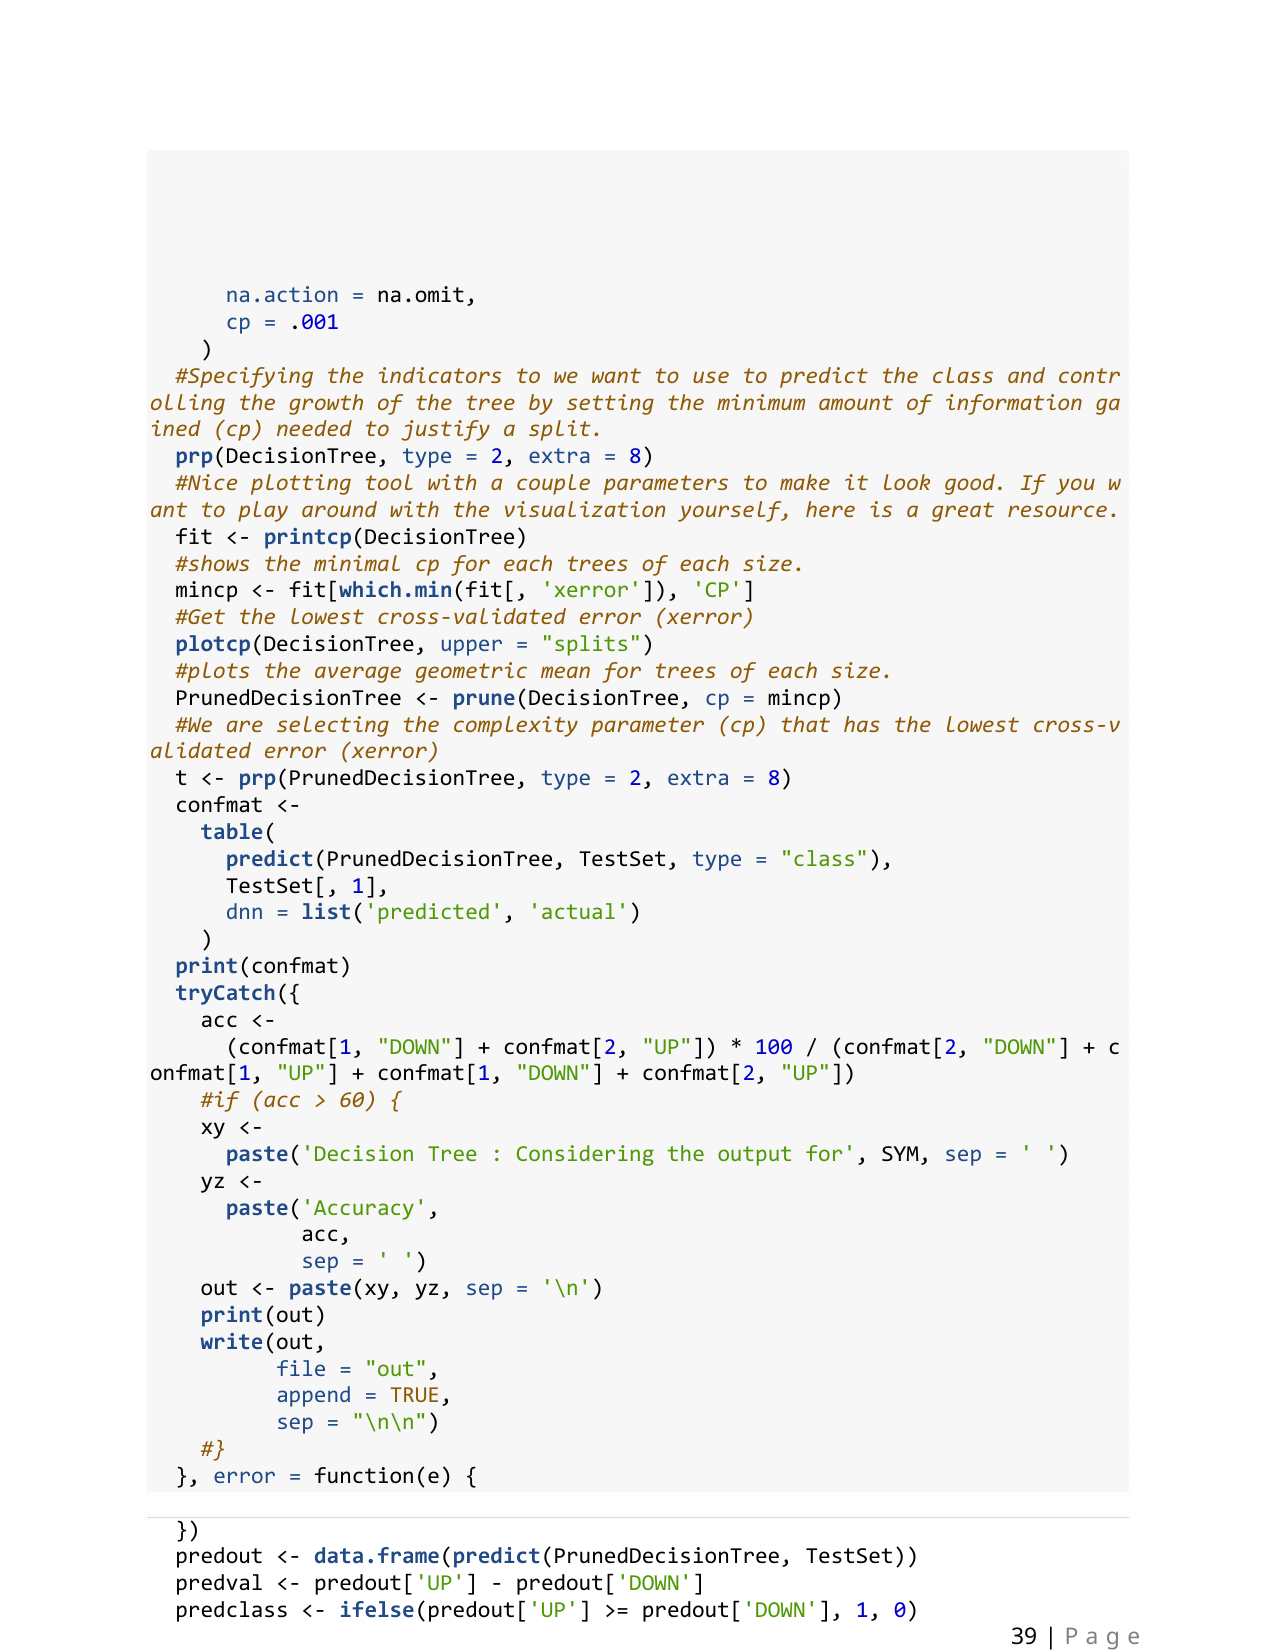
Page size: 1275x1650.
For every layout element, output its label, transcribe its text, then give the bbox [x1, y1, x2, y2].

text onfmat[1, "UP"] + confmat[1, "DOWN"] + confmat[2, "UP"]) [150, 1063, 1145, 1085]
text yz <- [200, 1170, 288, 1193]
text tryCatch({ [175, 982, 376, 1005]
text sep = ' ') [301, 1251, 464, 1273]
text dnn = list('predicted', 'actual') [356, 902, 918, 924]
text #plots the average geometric mean for trees of each size. [175, 660, 918, 683]
text ) [200, 929, 376, 951]
text plotcp(DecisionTree, upper = "splits") [256, 634, 918, 656]
text print(confmat) [175, 956, 246, 978]
text paste('Accuracy', [226, 1197, 464, 1220]
text t <- prp(PrunedDecisionTree, type = 2, extra = 8) [281, 768, 817, 790]
text #Nice plotting tool with a couple parameters to make it look good. If you w [175, 473, 1145, 495]
text predout <- data.frame(predict(PrunedDecisionTree, TestSet)) [175, 1546, 448, 1568]
text write(out, [200, 1331, 628, 1354]
text out <- paste(xy, yz, sep = '\n') [200, 1278, 359, 1300]
text olling the growth of the tree by setting the minimum amount of information ga [150, 392, 1145, 415]
text ) [200, 338, 1145, 361]
text #We are selecting the complexity parameter (cp) that has the lowest cross-v [175, 714, 1145, 737]
text #shows the minimal cp for each trees of each size. [175, 553, 918, 576]
text predict(PrunedDecisionTree, TestSet, type = "class"), [226, 848, 918, 871]
text ined (cp) needed to justify a split. [150, 419, 1145, 441]
text na.action = na.omit, [226, 285, 1145, 307]
text predval <- predout['UP'] - predout['DOWN'] [175, 1573, 943, 1595]
text acc <- [200, 1009, 376, 1032]
text confmat <- [175, 795, 817, 817]
text }, error = function(e) { [175, 1465, 502, 1488]
text PrunedDecisionTree <- prune(DecisionTree, cp = mincp) [175, 687, 918, 710]
picture [144, 147, 1131, 1494]
text predclass <- ifelse(predout['UP'] >= predout['DOWN'], 1, 0) [420, 1600, 943, 1622]
text predout <- data.frame(predict(PrunedDecisionTree, TestSet)) [546, 1546, 943, 1568]
text dnn = list('predicted', 'actual') [226, 902, 359, 924]
text table( [200, 821, 817, 844]
text file = "out", [276, 1358, 628, 1381]
text }) [175, 1519, 225, 1542]
text (confmat[1, "DOWN"] + confmat[2, "UP"]) * 100 / (confmat[2, "DOWN"] + c [226, 1036, 1145, 1059]
text ant to play around with the visualization yourself, here is a great resource. [150, 499, 1145, 522]
text mincp <- fit[which.min(fit[, 'xerror']), 'CP'] [457, 580, 918, 602]
text acc, [301, 1224, 464, 1246]
text 39 | P a g e [1011, 1622, 1143, 1650]
text prp(DecisionTree, type = 2, extra = 8) [218, 446, 1145, 468]
text paste('Decision Tree : Considering the output for', SYM, sep = ' ') [226, 1143, 1094, 1166]
text #} [200, 1439, 628, 1461]
text print(out) [200, 1304, 628, 1327]
text mincp <- fit[which.min(fit[, 'xerror']), 'CP'] [175, 580, 460, 602]
text #Specifying the indicators to we want to use to predict the class and contr [175, 365, 1145, 388]
text fit <- printcp(DecisionTree) [175, 526, 1145, 549]
text TestSet[, 1], [226, 875, 918, 898]
text #if (acc > 60) { [200, 1090, 1094, 1112]
text alidated error (xerror) [150, 741, 1145, 763]
text predclass <- ifelse(predout['UP'] >= predout['DOWN'], 1, 0) [175, 1600, 423, 1622]
text print(confmat) [243, 956, 376, 978]
text out <- paste(xy, yz, sep = '\n') [356, 1278, 628, 1300]
text cp = .001 [226, 312, 1145, 334]
text #Get the lowest cross-validated error (xerror) [175, 607, 918, 629]
text sep = "\n\n") [276, 1412, 628, 1434]
text append = TRUE, [276, 1385, 628, 1407]
text xy <- [200, 1117, 1094, 1139]
picture [144, 1513, 1131, 1520]
